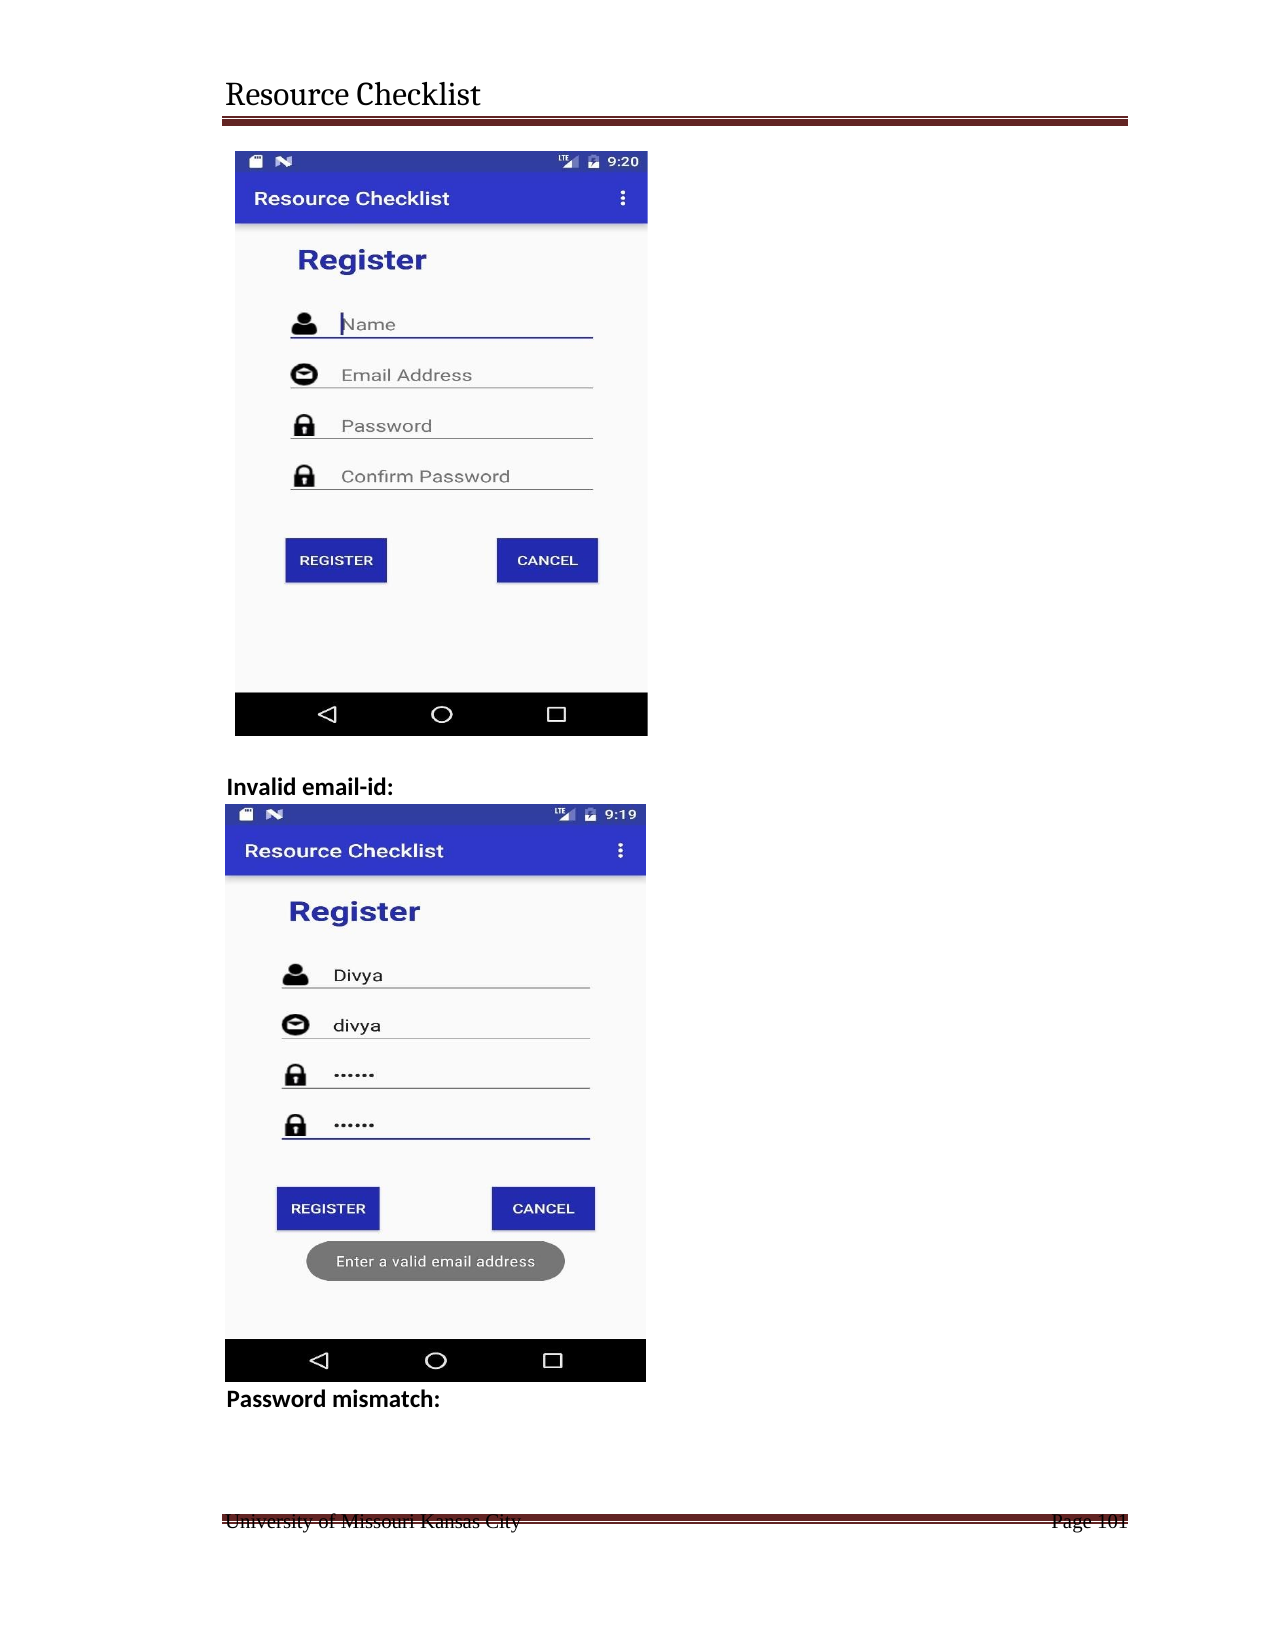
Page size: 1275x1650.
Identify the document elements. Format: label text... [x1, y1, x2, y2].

text Password mismatch: [226, 1383, 1133, 1414]
picture [235, 151, 648, 736]
text Invalid email-id: [226, 771, 1133, 801]
picture [225, 804, 646, 1382]
